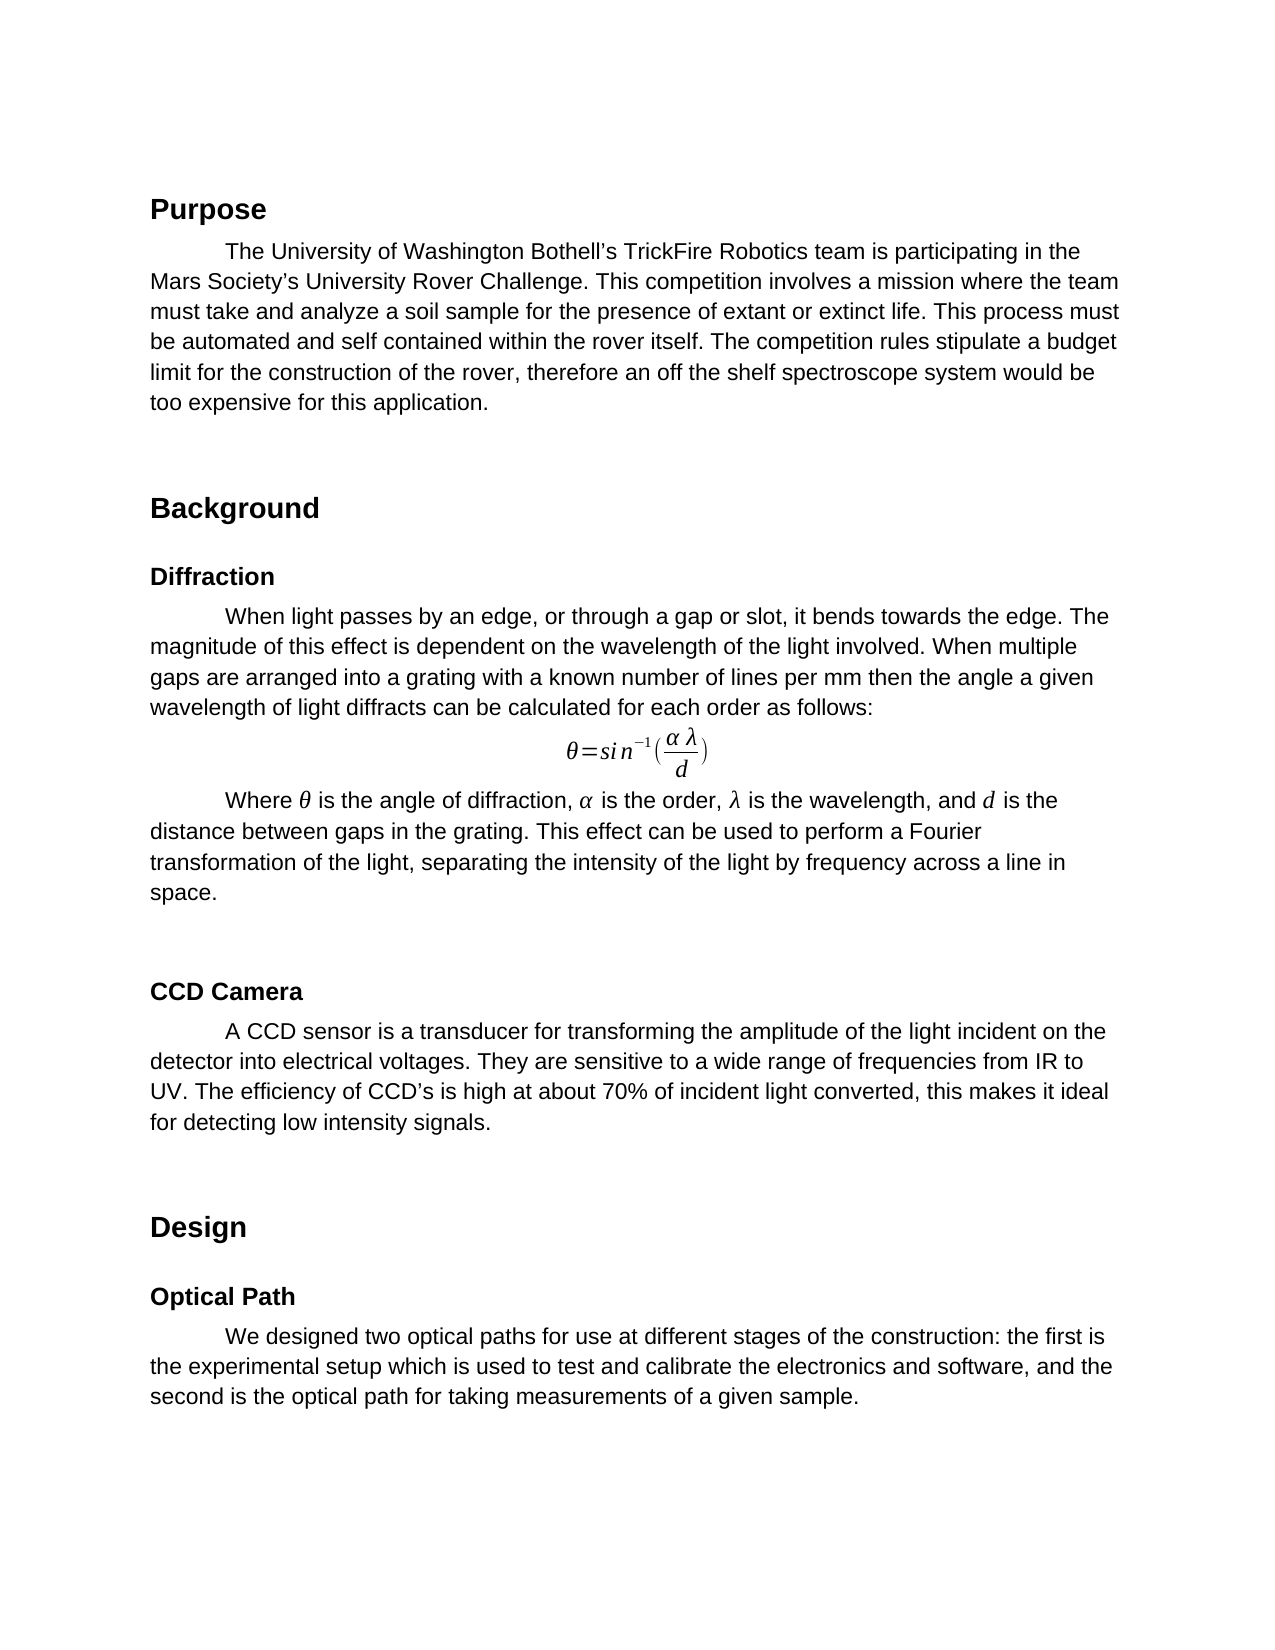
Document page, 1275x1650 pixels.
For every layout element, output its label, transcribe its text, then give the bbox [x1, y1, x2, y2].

text When light passes by an edge, or through a gap or slot, it bends towards the edge. The magnitude of this effect is dependent on the wavelength of the light involved. When multiple gaps are arranged into a grating with a known number of lines per mm then the angle a given wavelength of light diffracts can be calculated for each order as follows: [150, 603, 1125, 720]
text Where is the angle of diffraction, is the order, is the wavelength, and is the distance between gaps in the grating. This effect can be used to perform a Fourier transformation of the light, separating the intensity of the light by frequency across a line in space. [150, 787, 1125, 905]
subtitle Diffraction [150, 562, 1125, 591]
subtitle CCD Camera [150, 977, 1125, 1005]
text A CCD sensor is a transducer for transforming the amplitude of the light incident on the detector into electrical voltages. They are sensitive to a wide range of frequencies from IR to UV. The efficiency of CCD’s is high at about 70% of incident light converted, this makes it ideal for detecting low intensity signals. [150, 1018, 1125, 1135]
text We designed two optical paths for use at different stages of the construction: the first is the experimental setup which is used to test and calibrate the electronics and software, and the second is the optical path for taking measurements of a given sample. [150, 1323, 1125, 1409]
subtitle Background [150, 491, 1125, 524]
subtitle Design [150, 1211, 1125, 1244]
subtitle Optical Path [150, 1282, 1125, 1310]
subtitle Purpose [150, 192, 1125, 225]
text The University of Washington Bothell’s TrickFire Robotics team is participating in the Mars Society’s University Rover Challenge. This competition involves a mission where the team must take and analyze a soil sample for the presence of extant or extinct life. This process must be automated and self contained within the rover itself. The competition rules stipulate a budget limit for the construction of the rover, therefore an off the shelf spectroscope system would be too expensive for this application. [150, 238, 1125, 415]
